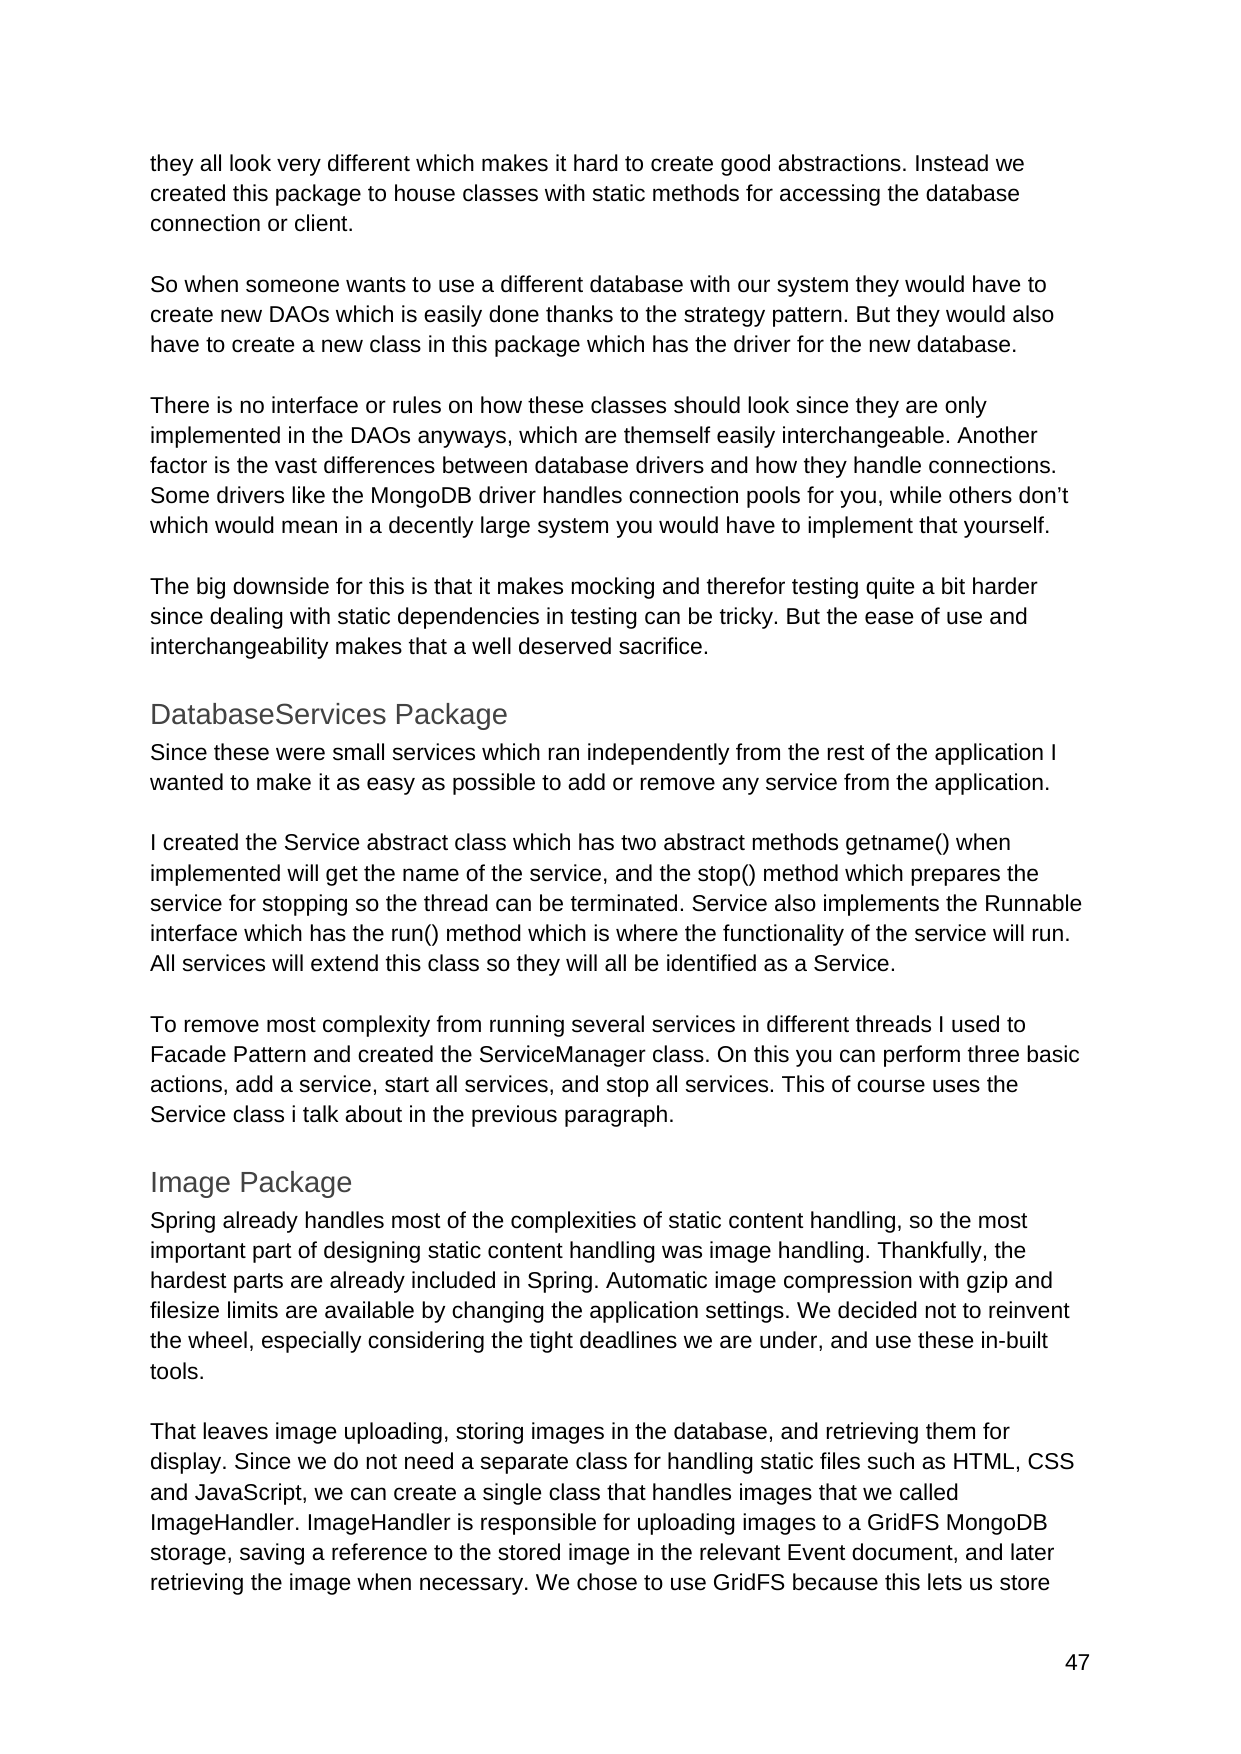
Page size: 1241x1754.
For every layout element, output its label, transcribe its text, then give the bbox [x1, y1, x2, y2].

text I created the Service abstract class which has two abstract methods getname() when implemented will get the name of the service, and the stop() method which prepares the service for stopping so the thread can be terminated. Service also implements the Runnable interface which has the run() method which is where the functionality of the service will run. All services will extend this class so they will all be identified as a Service. [150, 829, 1090, 977]
text So when someone wants to use a different database with our system they would have to create new DAOs which is easily done thanks to the strategy pattern. But they would also have to create a new class in this package which has the driver for the new database. [150, 271, 1090, 358]
text Since these were small services which ran independently from the rest of the application I wanted to make it as easy as possible to add or remove any service from the application. [150, 739, 1090, 795]
subtitle DatabaseServices Package [150, 697, 1090, 730]
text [150, 150, 1090, 237]
text Spring already handles most of the complexities of static content handling, so the most important part of designing static content handling was image handling. Thankfully, the hardest parts are already included in Spring. Automatic image compression with gzip and filesize limits are available by changing the application settings. We decided not to reinvent the wheel, especially considering the tight deadlines we are under, and use these in-built tools. [150, 1207, 1090, 1384]
text To remove most complexity from running several services in different threads I used to Facade Pattern and created the ServiceManager class. On this you can perform three basic actions, add a service, start all services, and stop all services. This of course uses the Service class i talk about in the previous paragraph. [150, 1011, 1090, 1128]
text The big downside for this is that it makes mocking and therefor testing quite a bit harder since dealing with static dependencies in testing can be tricky. But the ease of use and interchangeability makes that a well deserved sacrifice. [150, 573, 1090, 660]
text There is no interface or rules on how these classes should look since they are only implemented in the DAOs anyways, which are themself easily interchangeable. Another factor is the vast differences between database drivers and how they handle connections. Some drivers like the MongoDB driver handles connection pools for you, while others don’t which would mean in a decently large system you would have to implement that yourself. [150, 392, 1090, 539]
subtitle Image Package [150, 1165, 1090, 1198]
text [150, 1418, 1090, 1596]
